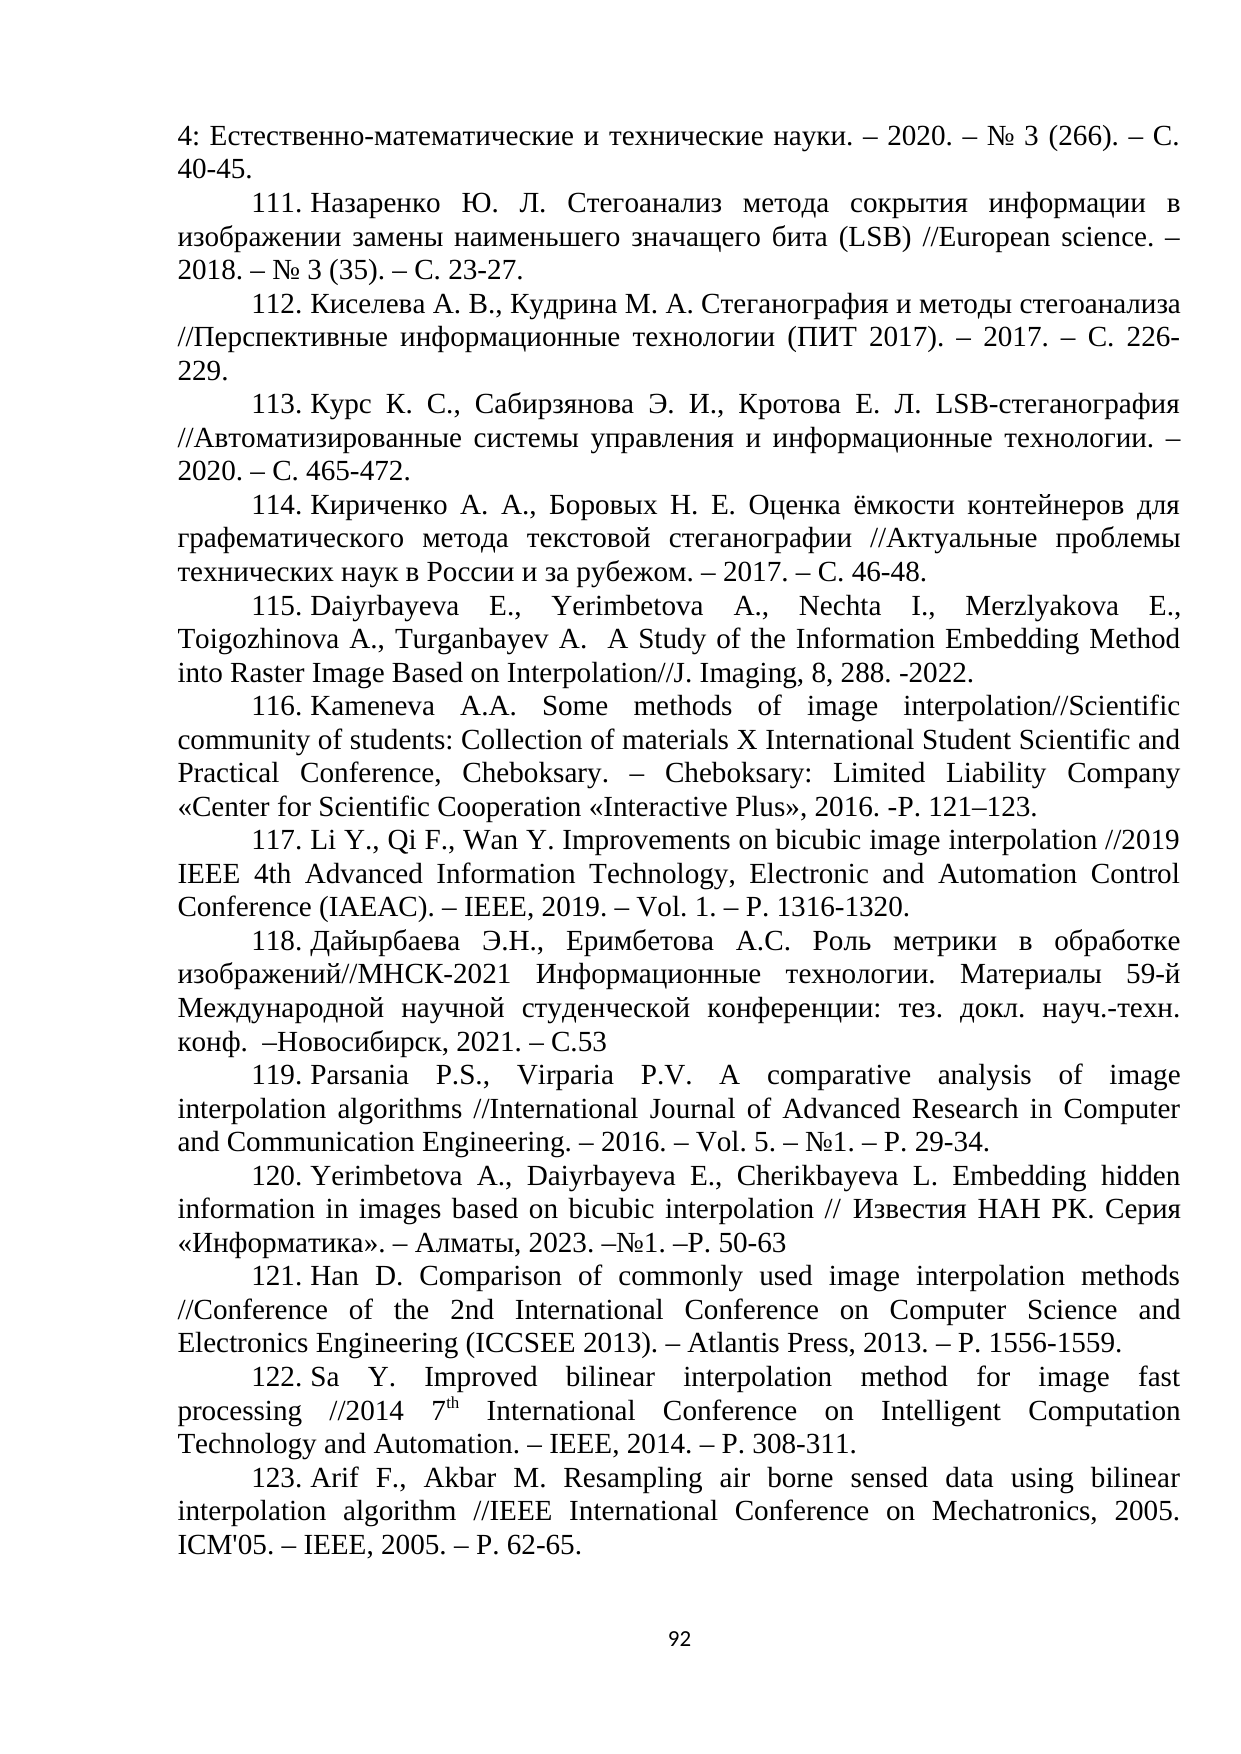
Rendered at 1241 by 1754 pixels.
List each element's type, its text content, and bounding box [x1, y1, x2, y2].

list Yerimbetova A., Daiyrbayeva E., Cherikbayeva L. Embedding hidden information in images based on bicubic interpolation // Известия НАН РК. Серия «Информатика». – Алматы, 2023. –№1. –P. 50-63 [177, 1158, 1181, 1258]
list Дайырбаева Э.Н., Еримбетова А.С. Роль метрики в обработке изображений//МНСК-2021 Информационные технологии. Материалы 59-й Международной научной студенческой конференции: тез. докл. науч.-техн. конф. –Новосибирск, 2021. – С.53 [177, 923, 1181, 1057]
list Kameneva A.A. Some methods of image interpolation//Scientific community of students: Collection of materials X International Student Scientific and Practical Conference, Cheboksary. – Cheboksary: Limited Liability Company «Center for Scientific Cooperation «Interactive Plus», 2016. -Р. 121–123. [177, 688, 1181, 822]
list Arif F., Akbar M. Resampling air borne sensed data using bilinear interpolation algorithm //IEEE International Conference on Mechatronics, 2005. ICM'05. – IEEE, 2005. – P. 62-65. [177, 1460, 1181, 1560]
list Han D. Comparison of commonly used image interpolation methods //Conference of the 2nd International Conference on Computer Science and Electronics Engineering (ICCSEE 2013). – Atlantis Press, 2013. – P. 1556-1559. [177, 1258, 1181, 1359]
list Li Y., Qi F., Wan Y. Improvements on bicubic image interpolation //2019 IEEE 4th Advanced Information Technology, Electronic and Automation Control Conference (IAEAC). – IEEE, 2019. – Vol. 1. – P. 1316-1320. [177, 822, 1181, 923]
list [177, 118, 1181, 185]
list Назаренко Ю. Л. Стегоанализ метода сокрытия информации в изображении замены наименьшего значащего бита (LSB) //European science. – 2018. – № 3 (35). – С. 23-27. [177, 185, 1181, 286]
list Киселева А. В., Кудрина М. А. Стеганография и методы стегоанализа //Перспективные информационные технологии (ПИТ 2017). – 2017. – С. 226-229. [177, 286, 1181, 386]
list Parsania P.S., Virparia P.V. A comparative analysis of image interpolation algorithms //International Journal of Advanced Research in Computer and Communication Engineering. – 2016. – Vol. 5. – №1. – P. 29-34. [177, 1057, 1181, 1158]
list Курс К. С., Сабирзянова Э. И., Кротова Е. Л. LSB-стеганография //Автоматизированные системы управления и информационные технологии. – 2020. – С. 465-472. [177, 386, 1181, 487]
list Daiyrbayeva E., Yerimbetova A., Nechta I., Merzlyakova E., Toigozhinova A., Turganbayev A. A Study of the Information Embedding Method into Raster Image Based on Interpolation//J. Imaging, 8, 288. -2022. [177, 588, 1181, 688]
list Кириченко А. А., Боровых Н. Е. Оценка ёмкости контейнеров для графематического метода текстовой стеганографии //Актуальные проблемы технических наук в России и за рубежом. – 2017. – С. 46-48. [177, 487, 1181, 588]
list Sa Y. Improved bilinear interpolation method for image fast processing //2014 7th International Conference on Intelligent Computation Technology and Automation. – IEEE, 2014. – P. 308-311. [177, 1359, 1181, 1460]
